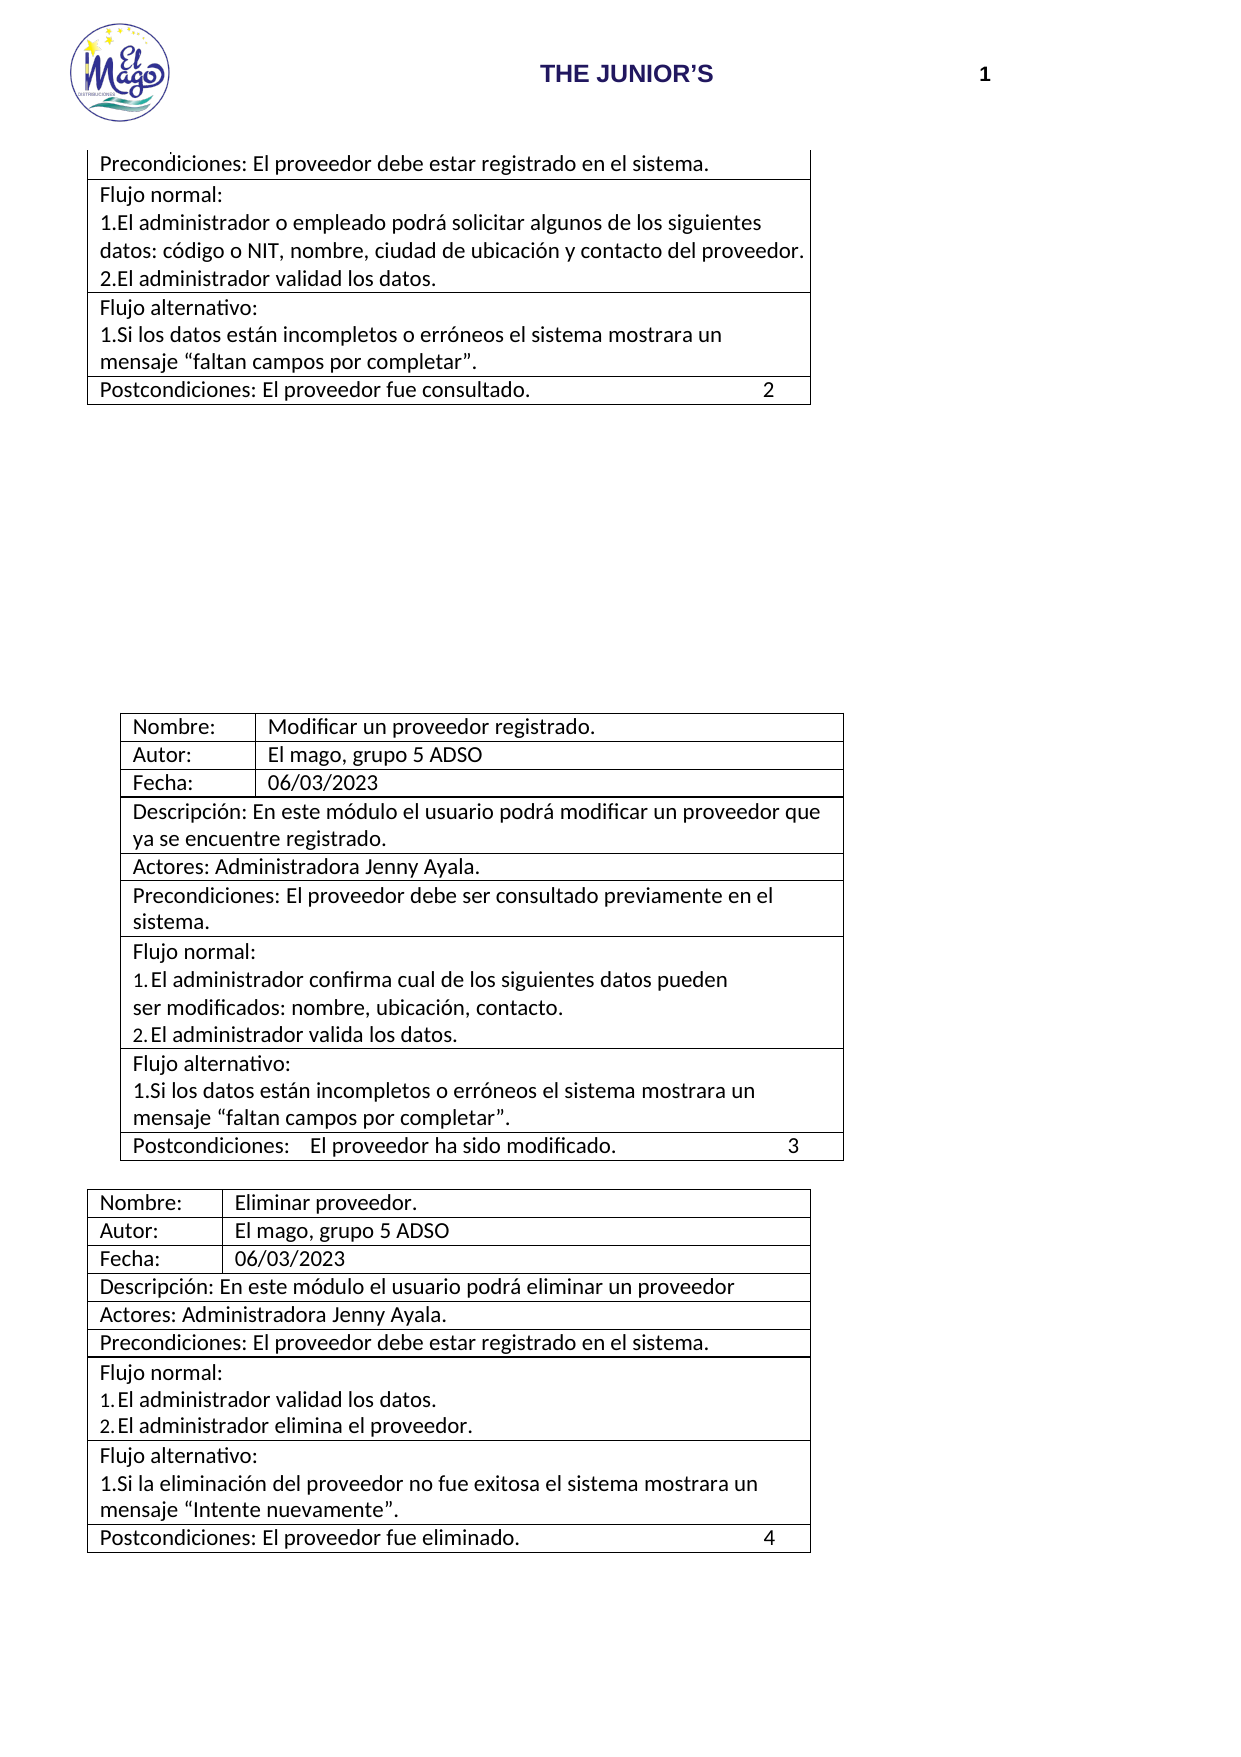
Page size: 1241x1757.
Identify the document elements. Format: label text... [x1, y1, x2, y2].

table_cell Autor: [121, 742, 255, 768]
table_cell Precondiciones: El proveedor debe estar registrado en el sistema. [88, 1330, 810, 1356]
table_cell Autor: [88, 1218, 222, 1245]
table_header Nombre: [88, 1190, 222, 1217]
picture [55, 17, 184, 123]
table_cell Flujo normal: El administrador confirma cual de los siguientes datos pueden ser modificados: nombre, ubicación, contacto. El administrador valida los datos. [121, 937, 843, 1048]
table_cell Descripción: En este módulo el usuario podrá eliminar un proveedor [88, 1274, 810, 1301]
table_header Nombre: [121, 714, 255, 741]
table_header Modificar un proveedor registrado. [256, 714, 843, 741]
table_cell Actores: Administradora Jenny Ayala. [88, 1302, 810, 1328]
table_cell El mago, grupo 5 ADSO [223, 1218, 810, 1245]
table_cell Flujo alternativo: 1.Si la eliminación del proveedor no fue exitosa el sistema mostrara un mensaje “Intente nuevamente”. [88, 1441, 810, 1524]
table_cell 06/03/2023 [223, 1246, 810, 1273]
table_cell El mago, grupo 5 ADSO [256, 742, 843, 768]
table_cell Flujo normal: El administrador validad los datos. El administrador elimina el proveedor. [88, 1358, 810, 1440]
table_cell Fecha: [121, 770, 255, 796]
table_cell Precondiciones: El proveedor debe ser consultado previamente en el sistema. [121, 881, 843, 936]
table_cell 06/03/2023 [256, 770, 843, 796]
table_cell Postcondiciones: El proveedor fue consultado. 2 [88, 377, 810, 403]
table_header Eliminar proveedor. [223, 1190, 810, 1217]
table_cell Actores: Administradora Jenny Ayala. [121, 854, 843, 880]
table_cell Flujo alternativo: 1.Si los datos están incompletos o erróneos el sistema mostrara un mensaje “faltan campos por completar”. [121, 1049, 843, 1132]
table_cell Postcondiciones: El proveedor fue eliminado. 4 [88, 1525, 810, 1552]
table_cell Flujo normal: 1.El administrador o empleado podrá solicitar algunos de los siguientes datos: código o NIT, nombre, ciudad de ubicación y contacto del proveedor. 2.El administrador validad los datos. [88, 180, 810, 292]
table_cell Fecha: [88, 1246, 222, 1273]
table_cell Postcondiciones: El proveedor ha sido modificado. 3 [121, 1133, 843, 1160]
table_cell Flujo alternativo: 1.Si los datos están incompletos o erróneos el sistema mostrara un mensaje “faltan campos por completar”. [88, 293, 810, 376]
table_cell Descripción: En este módulo el usuario podrá modificar un proveedor que ya se encuentre registrado. [121, 798, 843, 852]
table_header Precondiciones: El proveedor debe estar registrado en el sistema. [88, 150, 810, 179]
